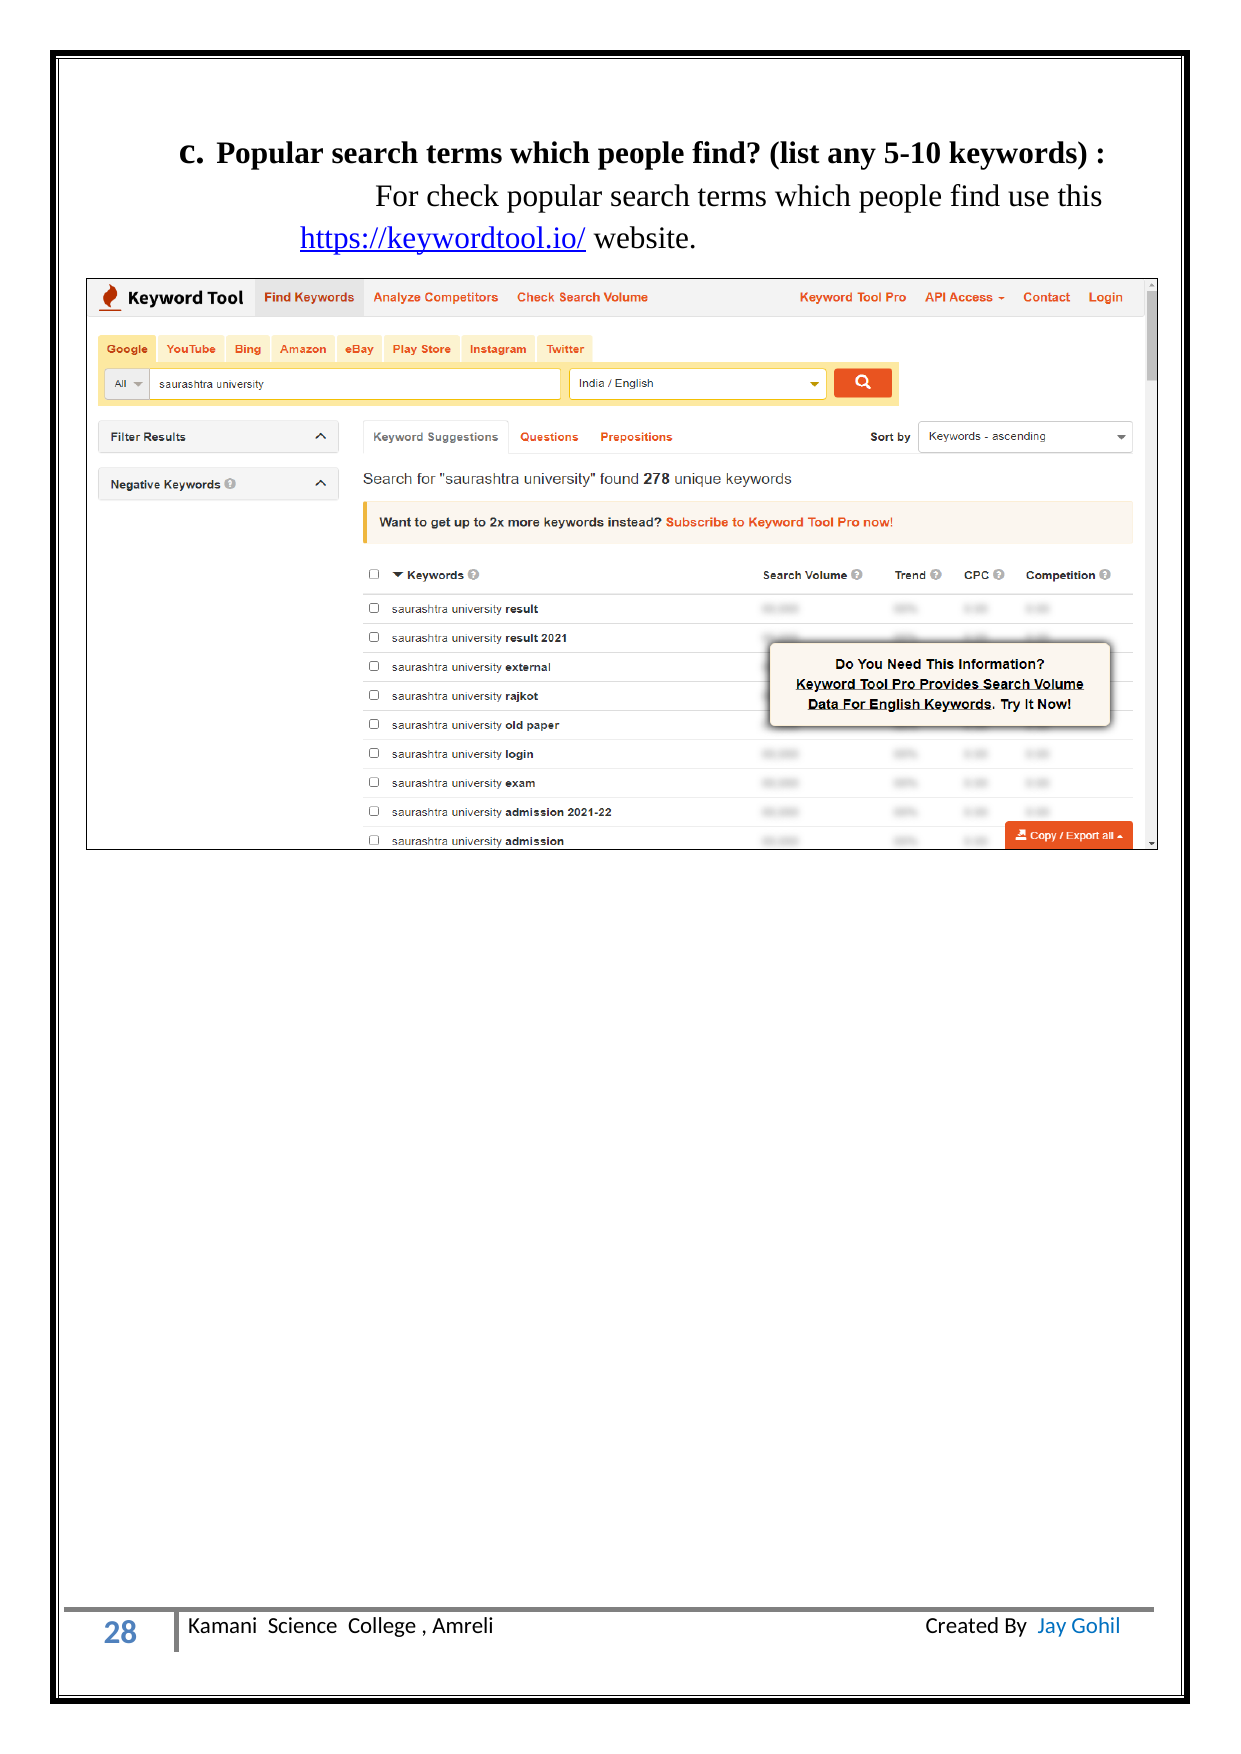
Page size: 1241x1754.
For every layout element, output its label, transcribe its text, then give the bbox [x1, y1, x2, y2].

list Popular search terms which people find? (list any 5-10 keywords) : [178, 128, 1165, 171]
list For check popular search terms which people find use this https://keywordtool.io/ website. [300, 178, 1165, 255]
picture [87, 279, 1157, 849]
